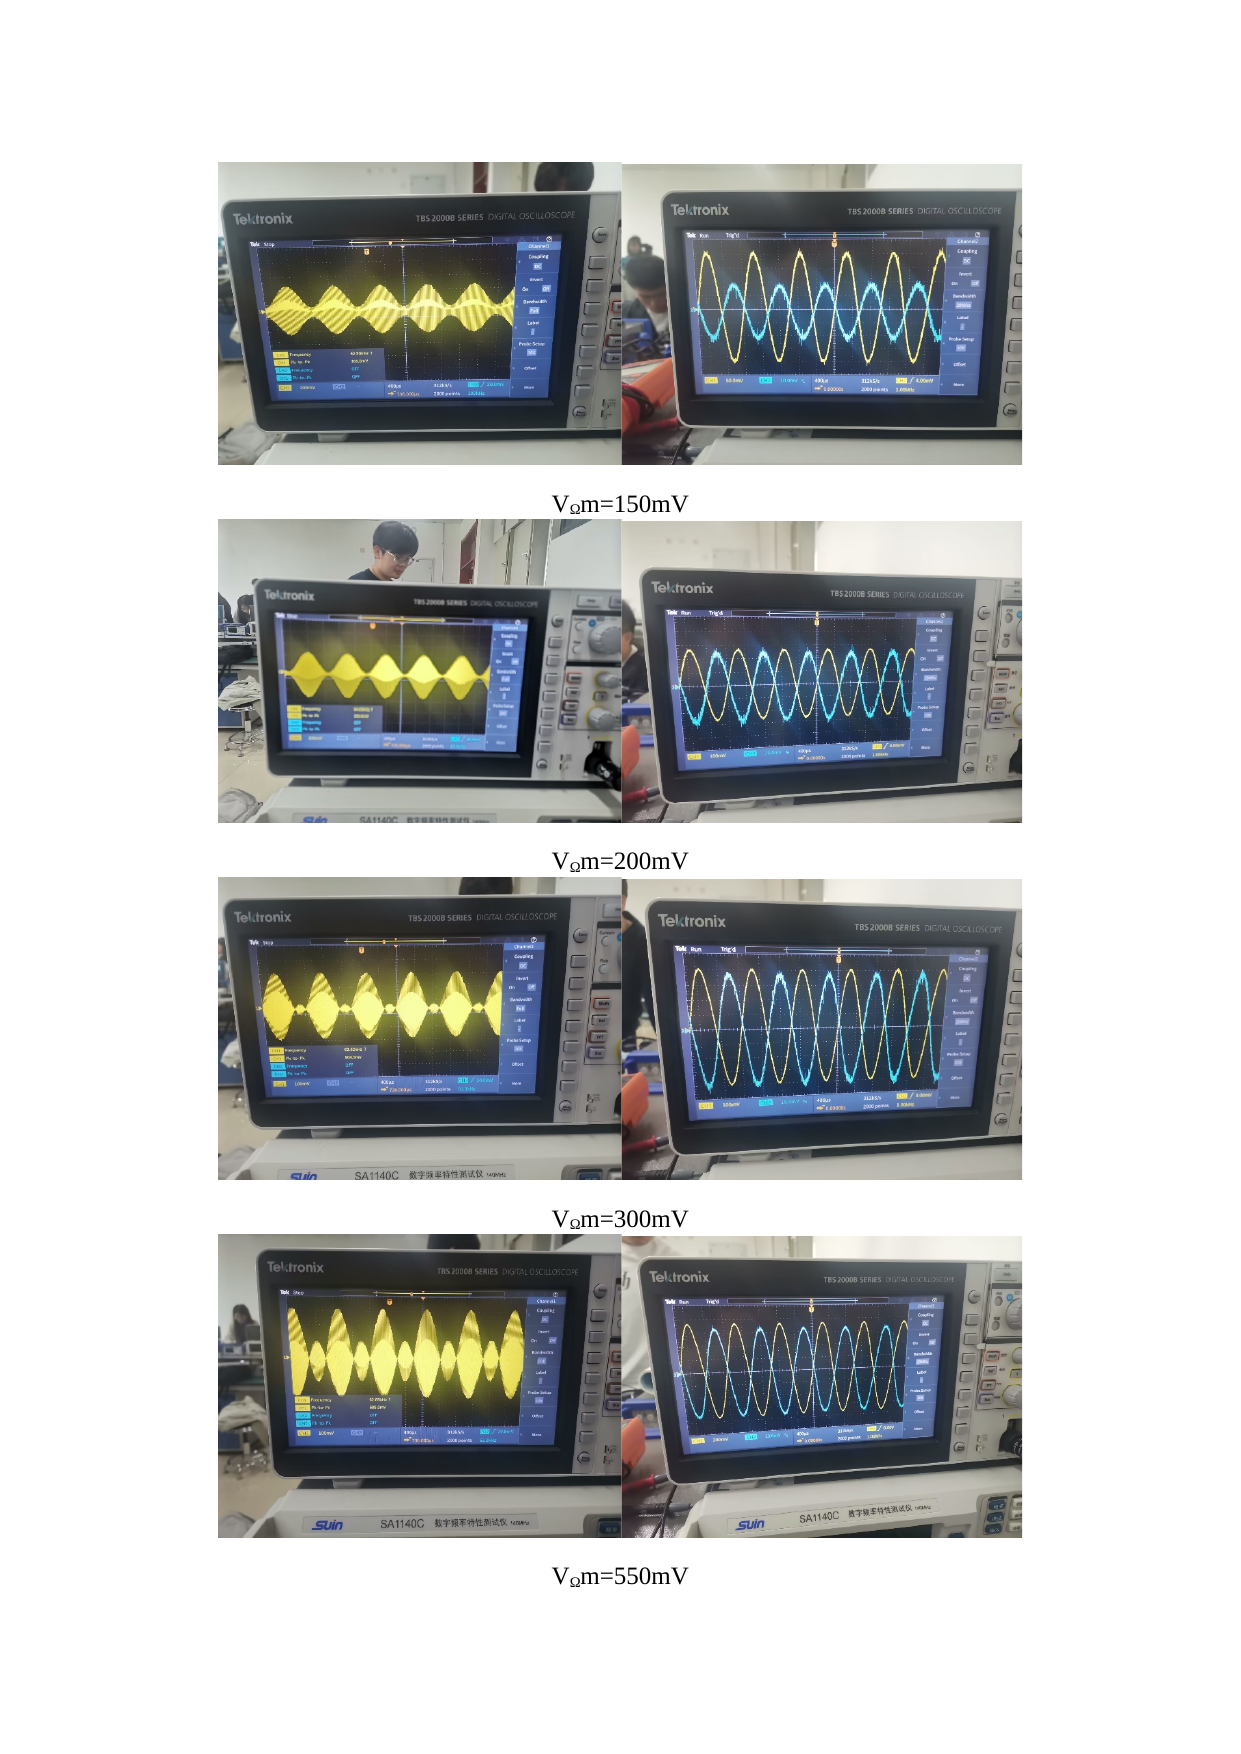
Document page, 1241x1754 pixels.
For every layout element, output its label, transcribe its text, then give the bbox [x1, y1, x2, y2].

text VΩm=200mV [187, 844, 1053, 877]
picture [218, 1234, 1023, 1538]
picture [218, 162, 1023, 465]
picture [218, 519, 1023, 823]
text VΩm=300mV [187, 1202, 1053, 1234]
picture [218, 877, 1023, 1180]
text VΩm=150mV [187, 487, 1053, 519]
text VΩm=550mV [187, 1559, 1053, 1592]
